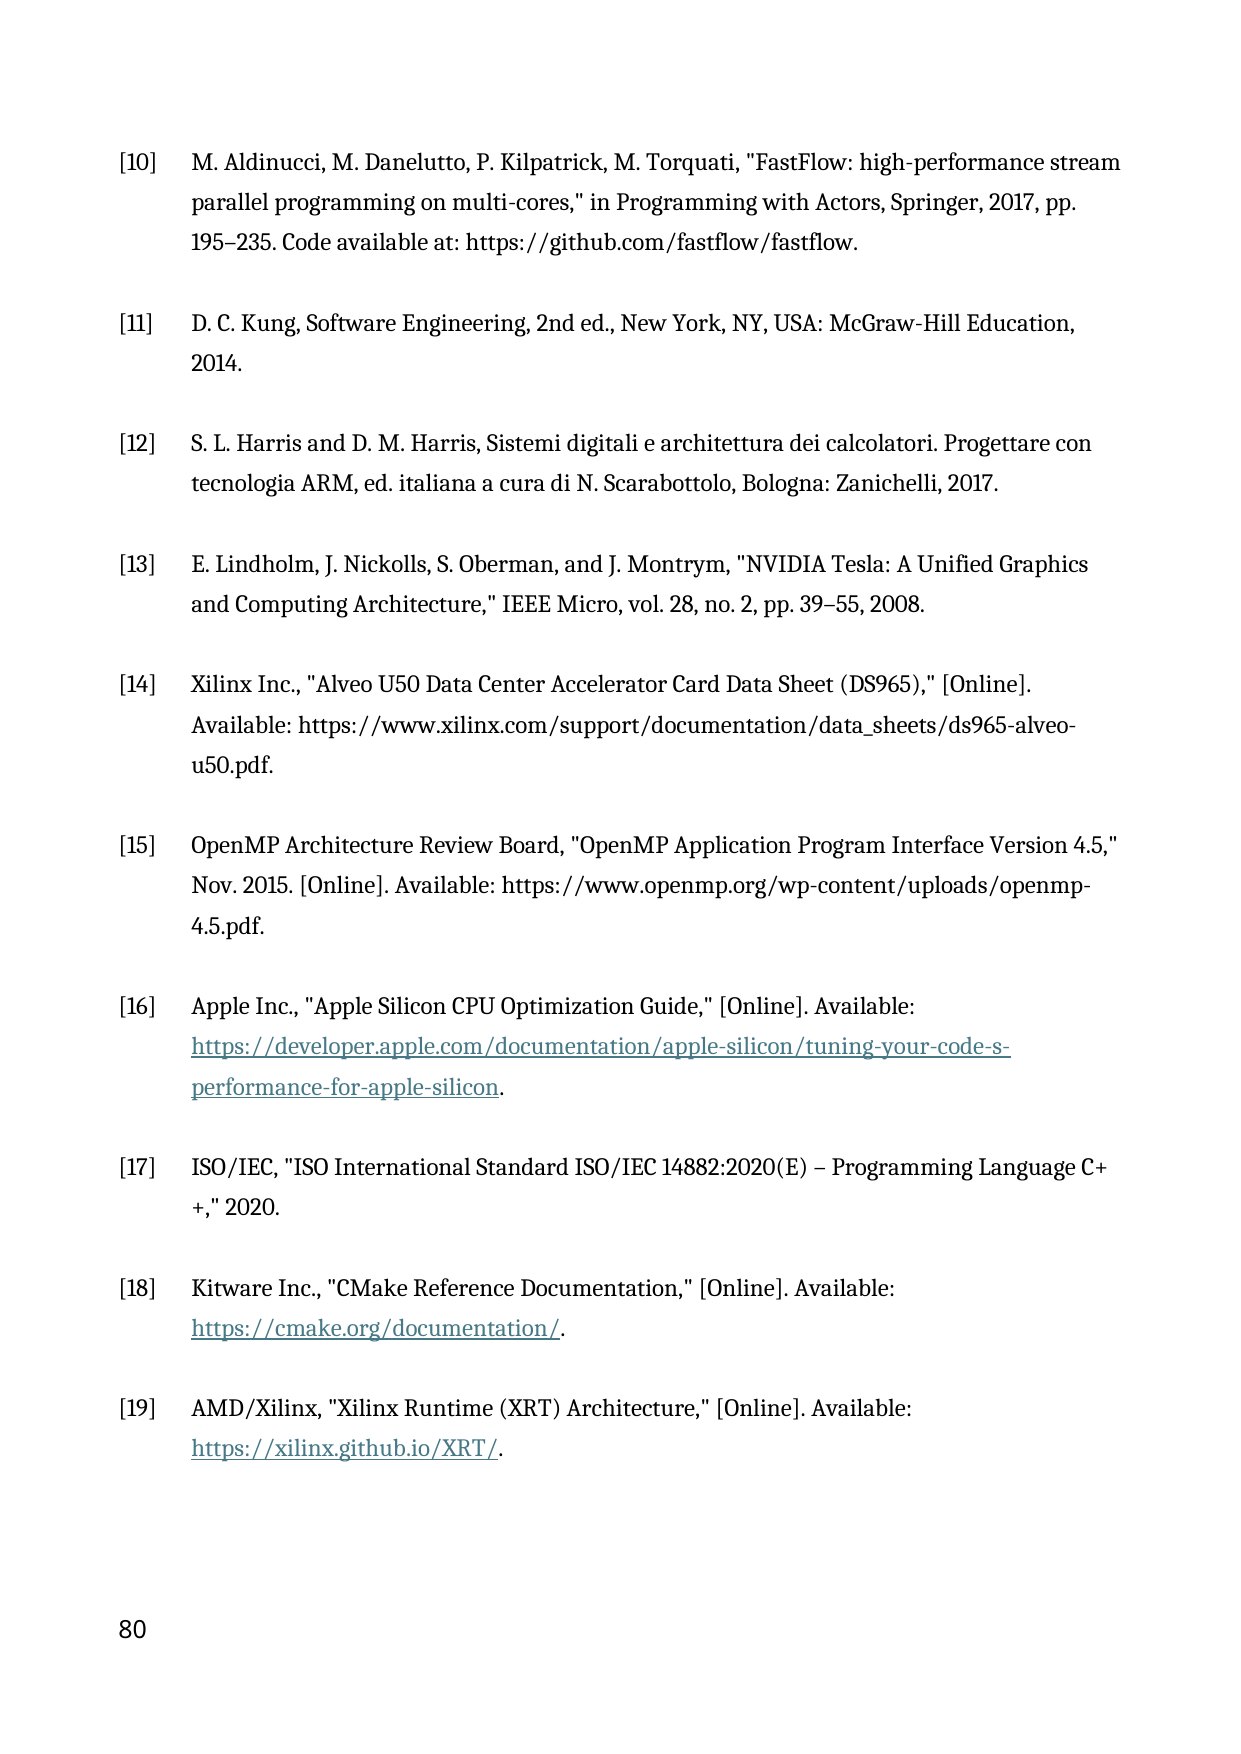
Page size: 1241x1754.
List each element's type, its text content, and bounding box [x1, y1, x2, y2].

text [19] AMD/Xilinx, "Xilinx Runtime (XRT) Architecture," [Online]. Available: https://xilinx.github.io/XRT/. [118, 1394, 1122, 1463]
text [17] ISO/IEC, "ISO International Standard ISO/IEC 14882:2020(E) – Programming Language C++," 2020. [118, 1153, 1122, 1222]
text [10] M. Aldinucci, M. Danelutto, P. Kilpatrick, M. Torquati, "FastFlow: high-performance stream parallel programming on multi-cores," in Programming with Actors, Springer, 2017, pp. 195–235. Code available at: https://github.com/fastflow/fastflow. [118, 148, 1122, 257]
text [14] Xilinx Inc., "Alveo U50 Data Center Accelerator Card Data Sheet (DS965)," [Online]. Available: https://www.xilinx.com/support/documentation/data_sheets/ds965-alveo-u50.pdf. [118, 670, 1122, 779]
text [13] E. Lindholm, J. Nickolls, S. Oberman, and J. Montrym, "NVIDIA Tesla: A Unified Graphics and Computing Architecture," IEEE Micro, vol. 28, no. 2, pp. 39–55, 2008. [118, 550, 1122, 619]
text [16] Apple Inc., "Apple Silicon CPU Optimization Guide," [Online]. Available: https://developer.apple.com/documentation/apple-silicon/tuning-your-code-s-performance-for-apple-silicon. [118, 992, 1122, 1101]
text [15] OpenMP Architecture Review Board, "OpenMP Application Program Interface Version 4.5," Nov. 2015. [Online]. Available: https://www.openmp.org/wp-content/uploads/openmp-4.5.pdf. [118, 831, 1122, 940]
text [12] S. L. Harris and D. M. Harris, Sistemi digitali e architettura dei calcolatori. Progettare con tecnologia ARM, ed. italiana a cura di N. Scarabottolo, Bologna: Zanichelli, 2017. [118, 429, 1122, 498]
text [18] Kitware Inc., "CMake Reference Documentation," [Online]. Available: https://cmake.org/documentation/. [118, 1273, 1122, 1342]
text [11] D. C. Kung, Software Engineering, 2nd ed., New York, NY, USA: McGraw-Hill Education, 2014. [118, 308, 1122, 377]
